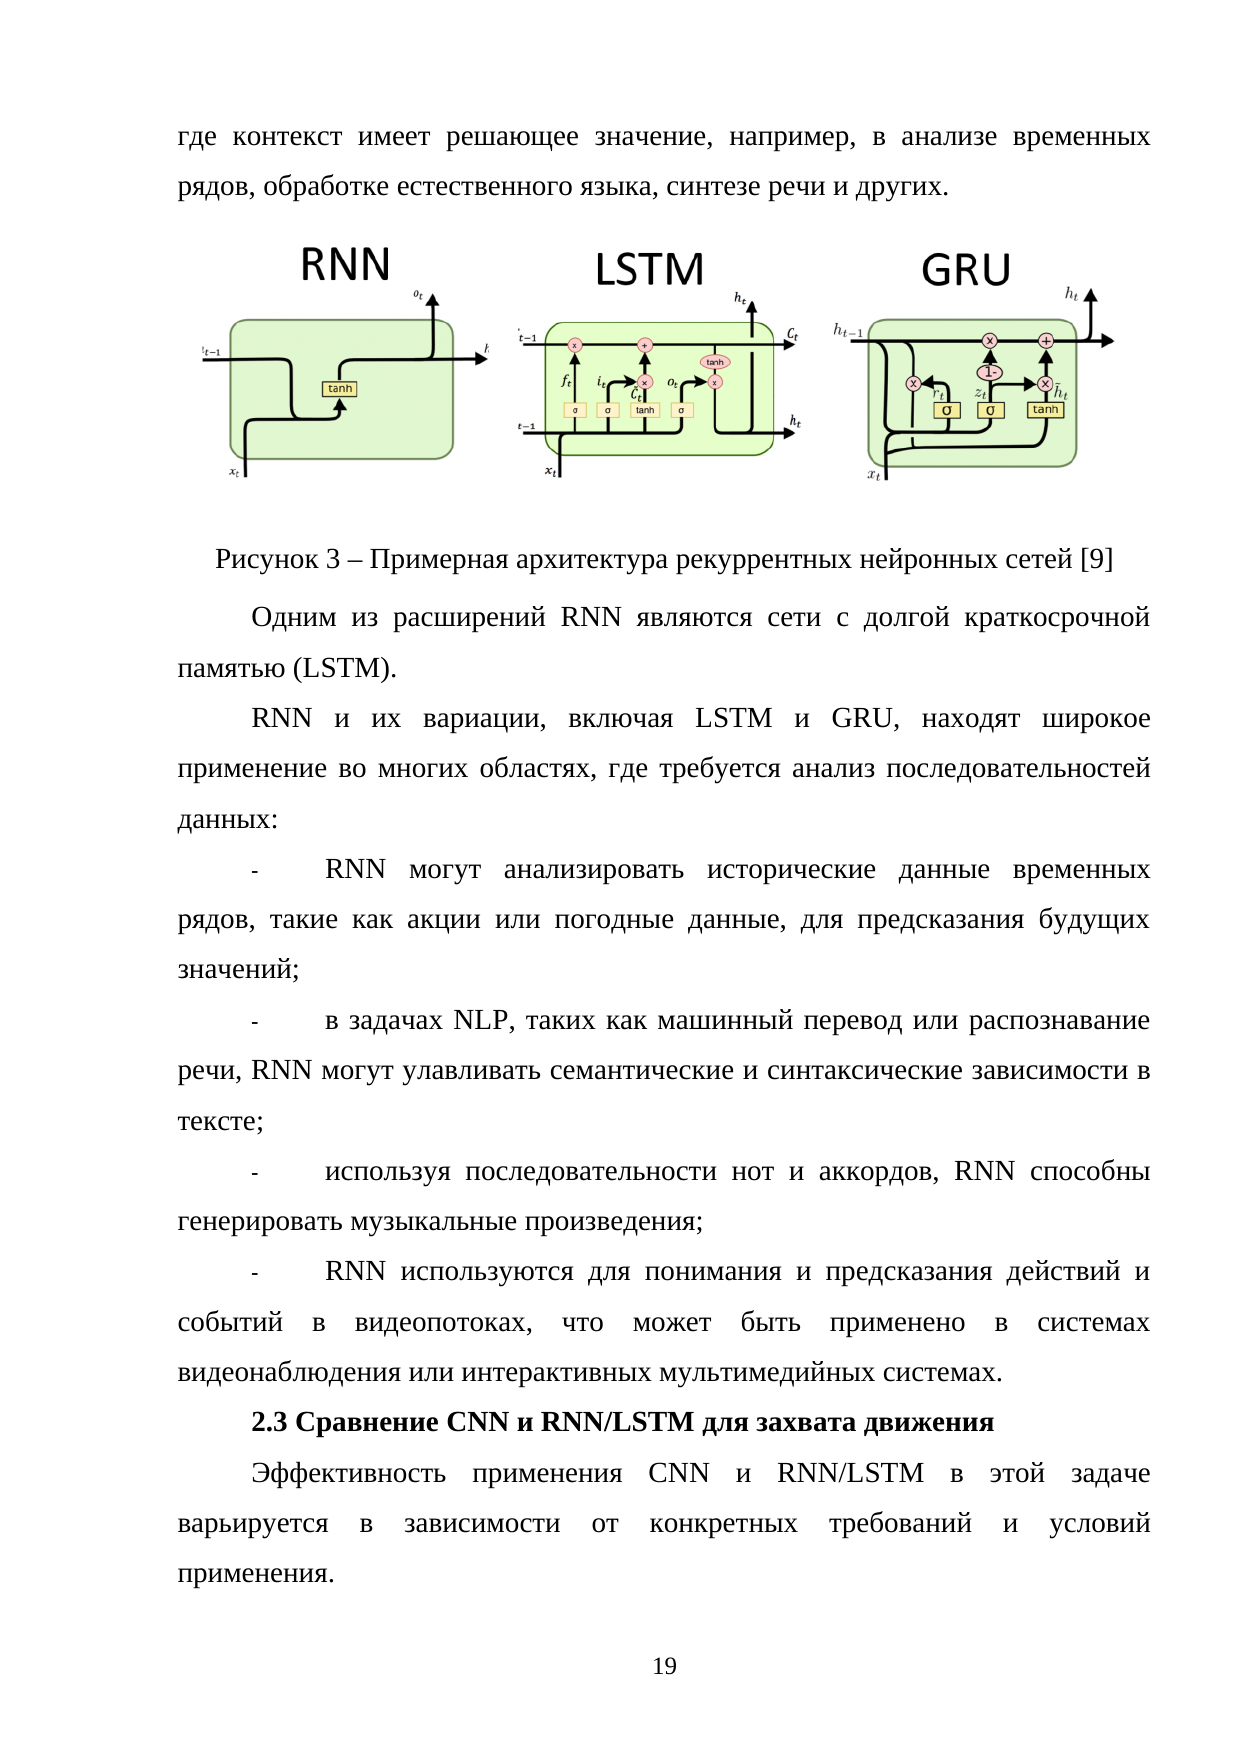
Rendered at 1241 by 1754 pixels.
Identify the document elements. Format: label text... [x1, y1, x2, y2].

text RNN и их вариации, включая LSTM и GRU, находят широкое применение во многих областях, где требуется анализ последовательностей данных: [177, 700, 1152, 834]
text Сравнение CNN и RNN/LSTM для захвата движения [177, 1404, 1152, 1438]
text Эффективность применения CNN и RNN/LSTM в этой задаче варьируется в зависимости от конкретных требований и условий применения. [177, 1455, 1152, 1589]
list используя последовательности нот и аккордов, RNN способны генерировать музыкальные произведения; [177, 1153, 1152, 1237]
list RNN могут анализировать исторические данные временных рядов, такие как акции или погодные данные, для предсказания будущих значений; [177, 851, 1152, 985]
text Рисунок 3 – Примерная архитектура рекуррентных нейронных сетей [9] [177, 541, 1152, 574]
list в задачах NLP, таких как машинный перевод или распознавание речи, RNN могут улавливать семантические и синтаксические зависимости в тексте; [177, 1002, 1152, 1136]
list RNN используются для понимания и предсказания действий и событий в видеопотоках, что может быть применено в системах видеонаблюдения или интерактивных мультимедийных системах. [177, 1253, 1152, 1388]
picture [177, 218, 1152, 512]
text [177, 118, 1152, 202]
text Одним из расширений RNN являются сети с долгой краткосрочной памятью (LSTM). [177, 599, 1152, 683]
